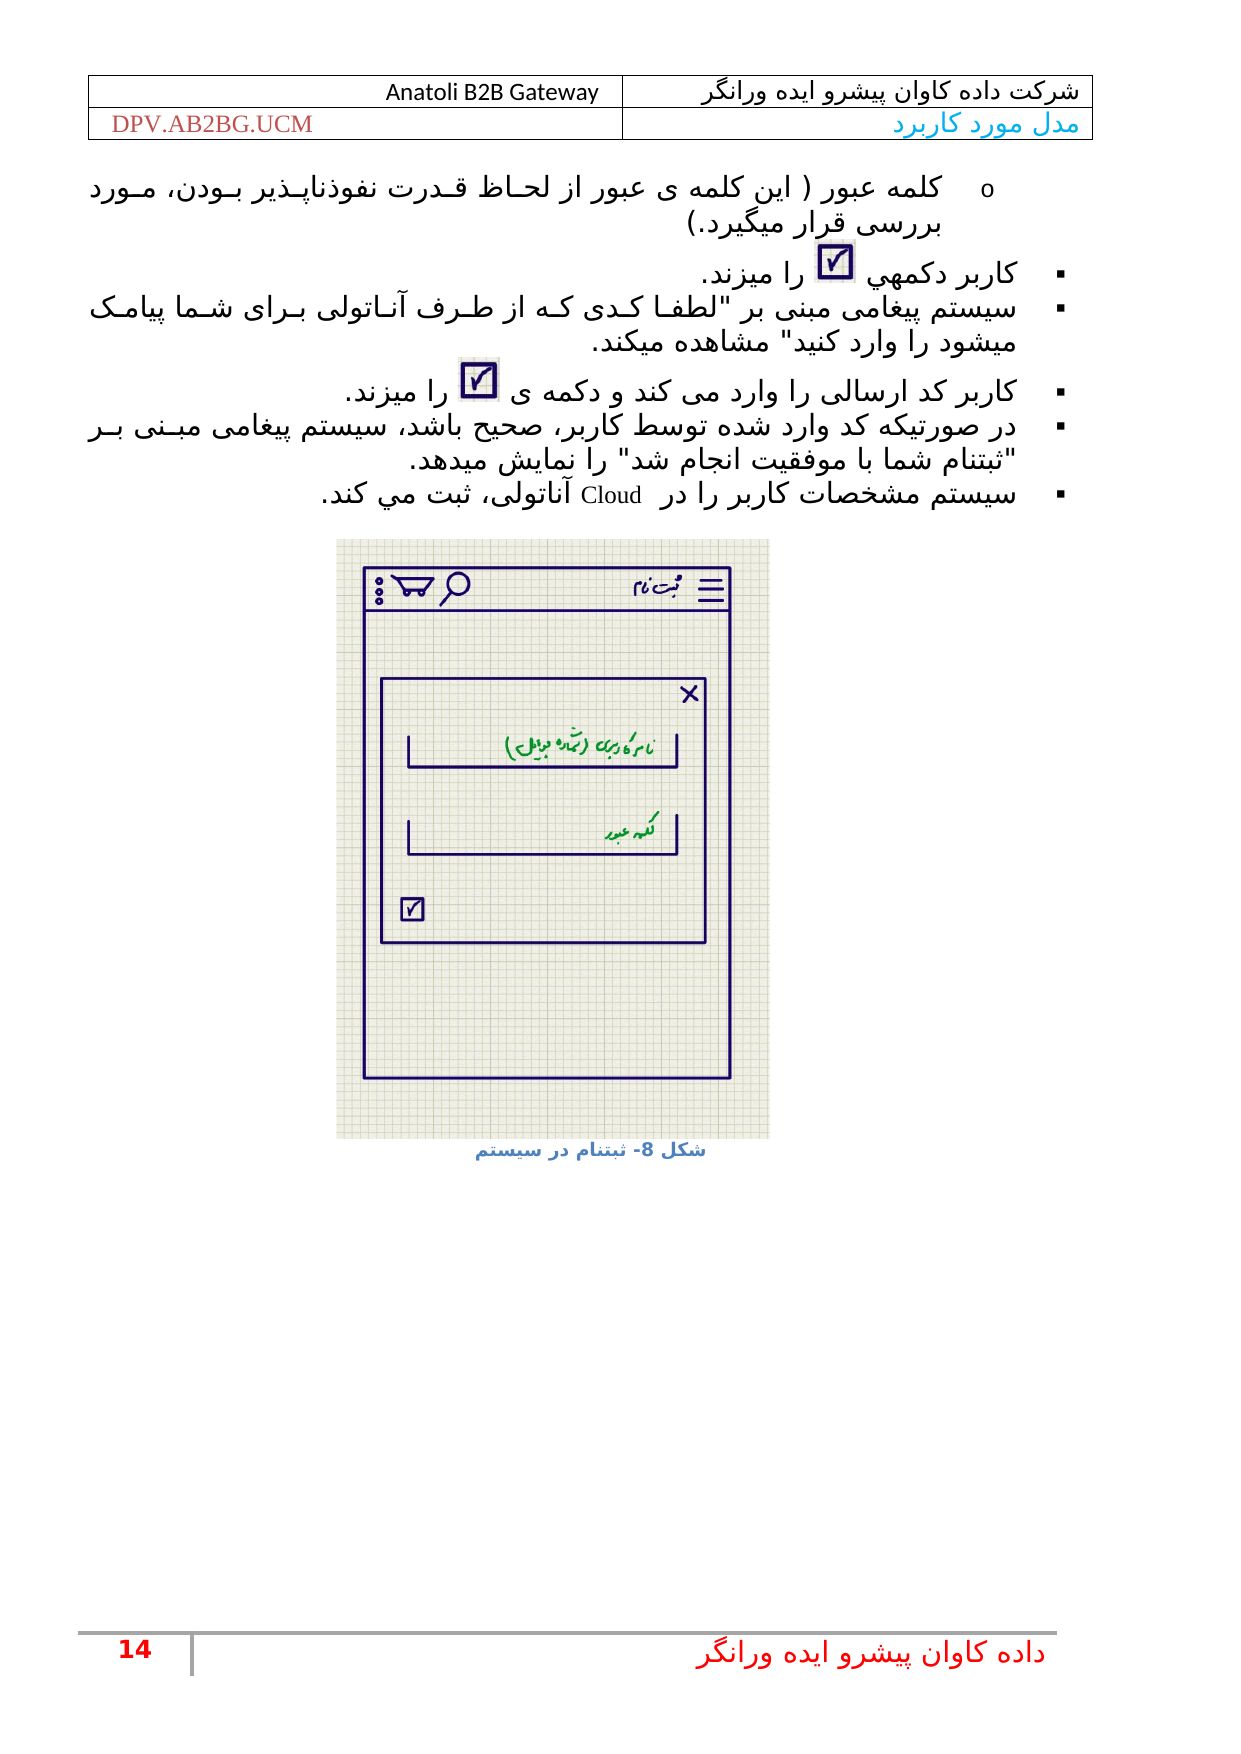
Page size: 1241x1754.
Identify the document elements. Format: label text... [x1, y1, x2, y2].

picture [457, 357, 500, 402]
list سیستم پیغامی مبنی بر "لطفا کدی که از طرف آناتولی برای شما پیامک میشود را وارد کنید" مشاهده میکند. [89, 290, 1055, 358]
text شکل 8- ثبتنام در سیستم [89, 1139, 1092, 1161]
picture [336, 539, 770, 1139]
list سيستم مشخصات كاربر را در Cloud آناتولی، ثبت مي كند. [89, 476, 1055, 510]
list در صورتیکه کد وارد شده توسط کاربر، صحیح باشد، سیستم پیغامی مبنی بر "ثبتنام شما با موفقیت انجام شد" را نمایش میدهد. [89, 408, 1055, 476]
list كاربر دكمهي را ميزند. [89, 239, 1055, 290]
list کاربر کد ارسالی را وارد می کند و دکمه ی را ميزند. [89, 358, 1055, 408]
picture [814, 239, 857, 283]
list کلمه عبور ( این کلمه ی عبور از لحاظ قدرت نفوذناپذیر بودن، مورد بررسی قرار میگیرد.) [89, 171, 980, 239]
